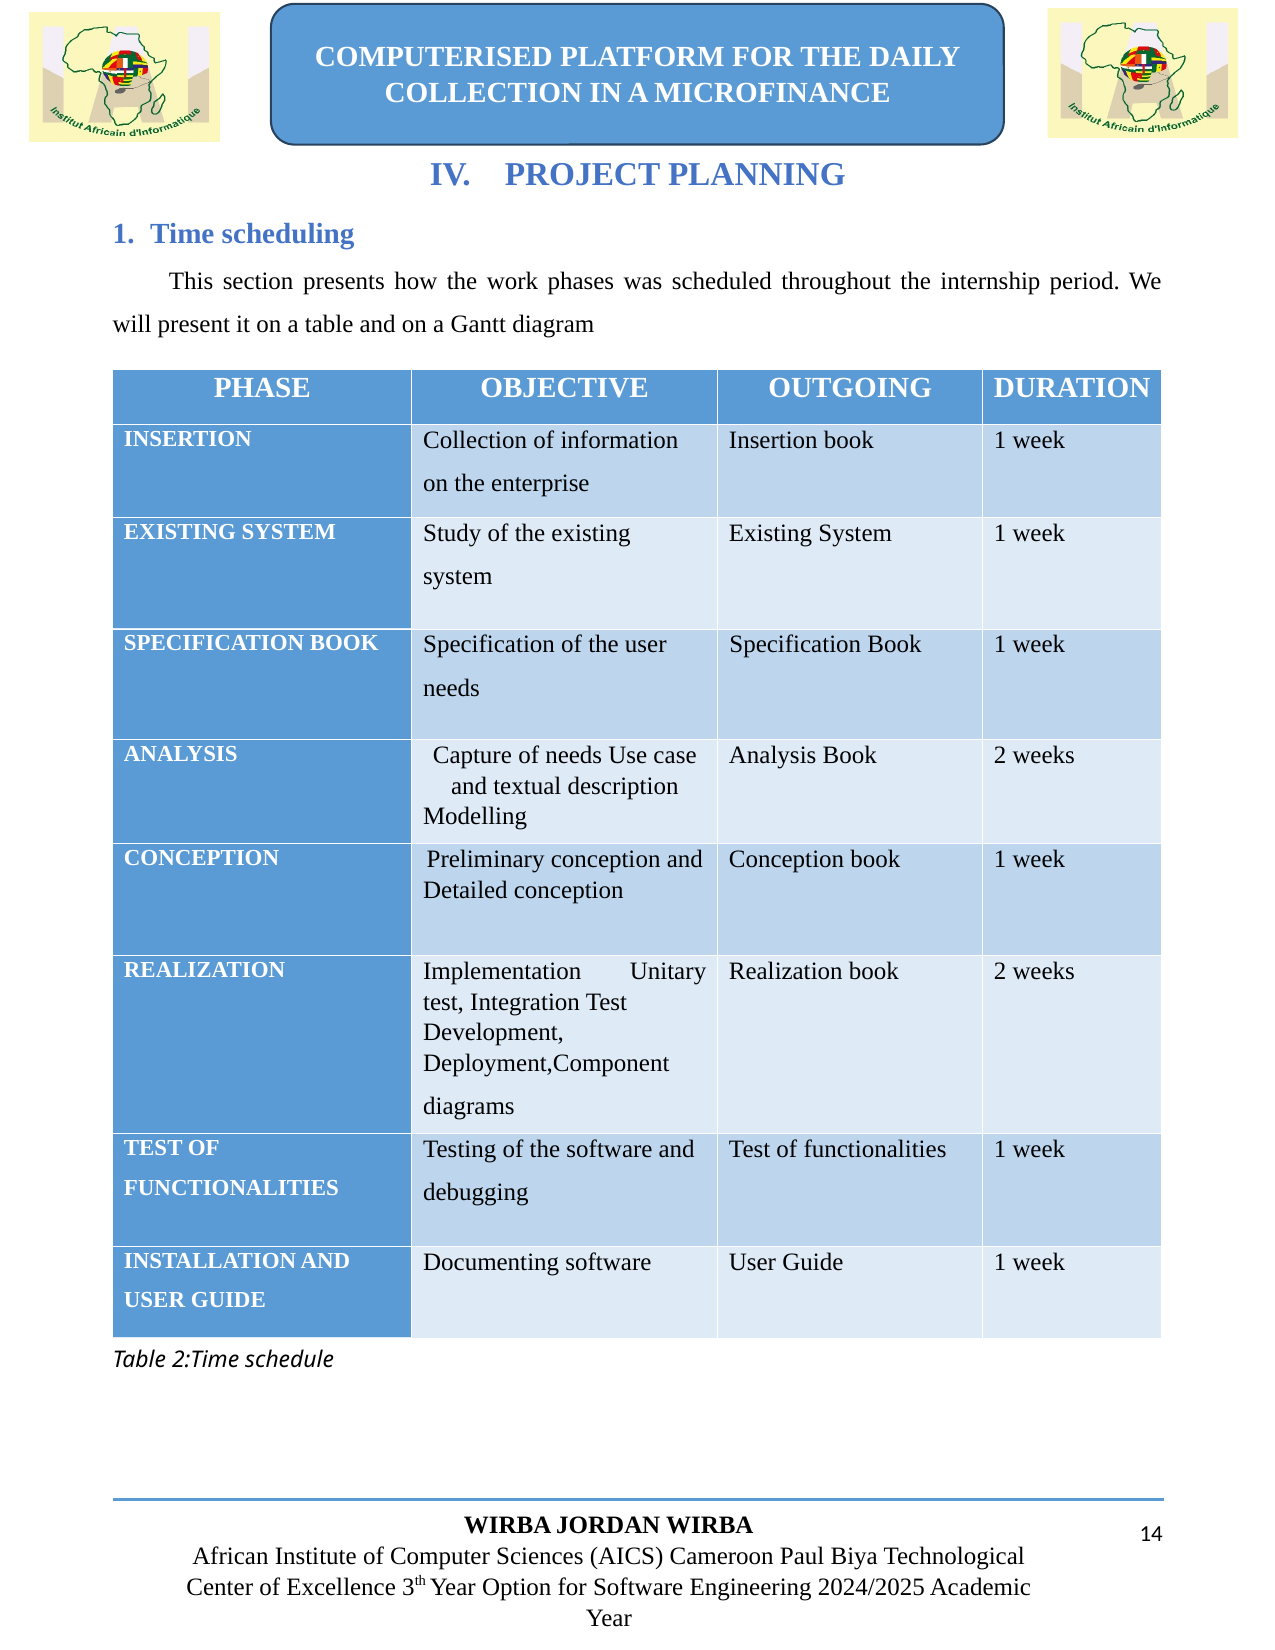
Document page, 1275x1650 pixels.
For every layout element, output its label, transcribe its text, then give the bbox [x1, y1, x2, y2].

table_cell TEST OF FUNCTIONALITIES [113, 1134, 411, 1246]
table_cell Test of functionalities [718, 1134, 982, 1246]
table_cell 1 week [983, 425, 1161, 517]
table_cell Conception book [718, 844, 982, 955]
table_header OBJECTIVE [412, 370, 717, 424]
table_cell INSTALLATION AND USER GUIDE [113, 1247, 411, 1337]
table_cell Insertion book [718, 425, 982, 517]
table_cell Realization book [718, 956, 982, 1133]
picture [1047, 8, 1239, 138]
table_cell 1 week [983, 630, 1161, 739]
table_cell Testing of the software and debugging [412, 1134, 717, 1246]
table_cell User Guide [718, 1247, 982, 1337]
table_cell 1 week [983, 1247, 1161, 1337]
table_header OUTGOING [718, 370, 982, 424]
table_cell REALIZATION [113, 956, 411, 1133]
table_cell Collection of information on the enterprise [412, 425, 717, 517]
table_cell 1 week [983, 844, 1161, 955]
subtitle Time scheduling [112, 216, 1162, 249]
table_cell Preliminary conception and Detailed conception [412, 844, 717, 955]
subtitle PROJECT PLANNING [112, 154, 1162, 192]
table_header DURATION [983, 370, 1161, 424]
table_cell Specification of the user needs [412, 630, 717, 739]
table_cell 1 week [983, 518, 1161, 628]
table_cell 2 weeks [983, 956, 1161, 1133]
table_cell Analysis Book [718, 740, 982, 843]
text This section presents how the work phases was scheduled throughout the internship period. We will present it on a table and on a Gantt diagram [112, 266, 1162, 338]
table_cell EXISTING SYSTEM [113, 518, 411, 628]
table_cell Capture of needs Use case and textual description Modelling [412, 740, 717, 843]
table_cell SPECIFICATION BOOK [113, 630, 411, 739]
table_cell CONCEPTION [113, 844, 411, 955]
table_cell 2 weeks [983, 740, 1161, 843]
table_cell Implementation Unitary test, Integration Test Development, Deployment,Component diagrams [412, 956, 717, 1133]
table_cell Existing System [718, 518, 982, 628]
picture [29, 12, 220, 142]
table_cell INSERTION [113, 425, 411, 517]
table_header PHASE [113, 370, 411, 424]
table_cell ANALYSIS [113, 740, 411, 843]
table_cell Specification Book [718, 630, 982, 739]
table_cell Study of the existing system [412, 518, 717, 628]
table_cell Documenting software [412, 1247, 717, 1337]
table_cell 1 week [983, 1134, 1161, 1246]
